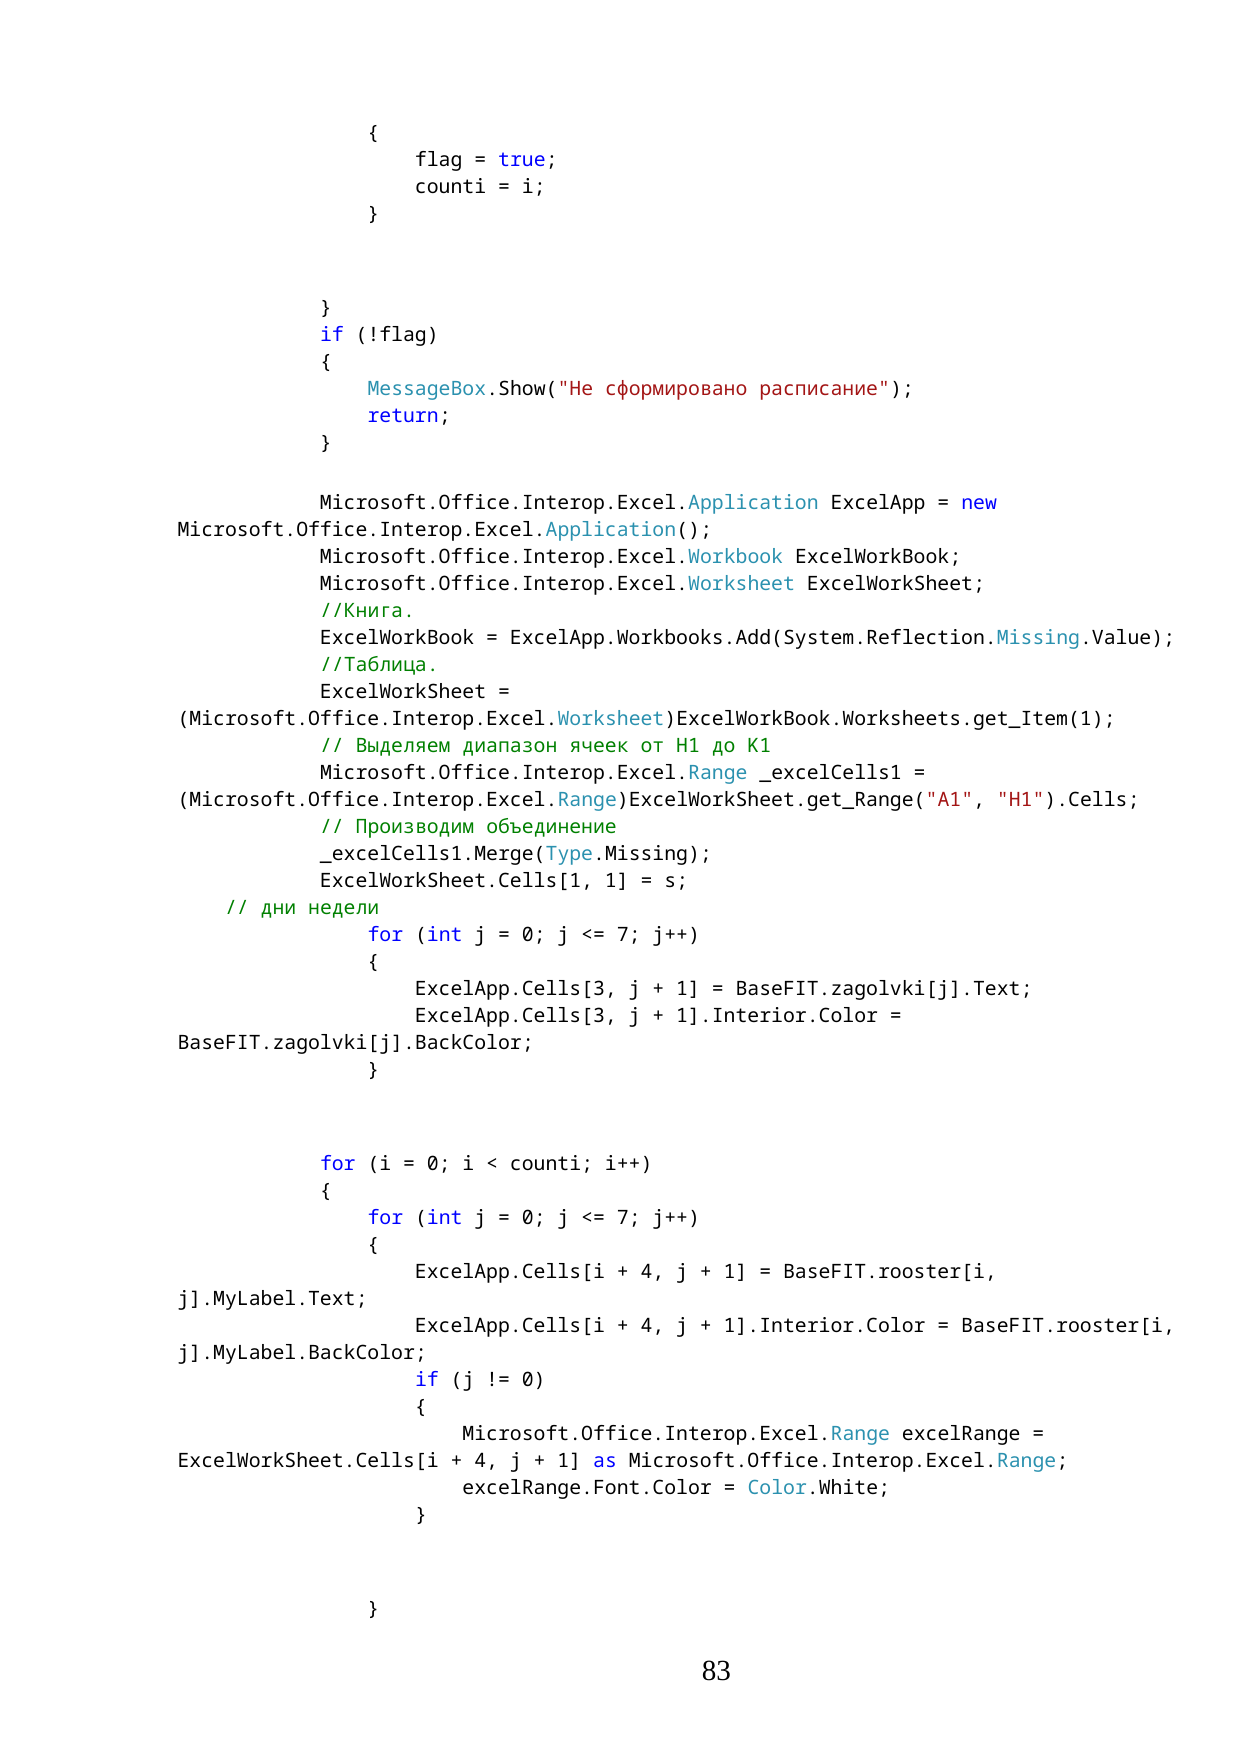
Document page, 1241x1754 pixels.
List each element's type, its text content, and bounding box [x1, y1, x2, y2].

text } [177, 199, 1181, 226]
text excelRange.Font.Color = Color.White; [177, 1473, 1181, 1500]
text if (!flag) [177, 320, 1181, 347]
text { [177, 947, 1181, 974]
text // Производим объединение [177, 812, 1181, 839]
text return; [177, 401, 1181, 428]
text Microsoft.Office.Interop.Excel.Application ExcelApp = new Microsoft.Office.Interop.Excel.Application(); [177, 488, 1181, 542]
text // дни недели [177, 893, 1181, 920]
text for (int j = 0; j <= 7; j++) [177, 920, 1181, 947]
text } [177, 428, 1181, 455]
text Microsoft.Office.Interop.Excel.Workbook ExcelWorkBook; [177, 542, 1181, 569]
text flag = true; [177, 145, 1181, 172]
text counti = i; [177, 172, 1181, 199]
text } [177, 1594, 1181, 1621]
text { [177, 1176, 1181, 1203]
text ExcelApp.Cells[i + 4, j + 1].Interior.Color = BaseFIT.rooster[i, j].MyLabel.BackColor; [177, 1311, 1181, 1365]
text //Книга. [177, 596, 1181, 623]
text Microsoft.Office.Interop.Excel.Range _excelCells1 = (Microsoft.Office.Interop.Excel.Range)ExcelWorkSheet.get_Range("A1", "H1").Cells; [177, 758, 1181, 812]
text { [177, 1392, 1181, 1419]
text for (int j = 0; j <= 7; j++) [177, 1203, 1181, 1230]
text ExcelApp.Cells[3, j + 1].Interior.Color = BaseFIT.zagolvki[j].BackColor; [177, 1001, 1181, 1055]
text { [177, 347, 1181, 374]
text Microsoft.Office.Interop.Excel.Range excelRange = ExcelWorkSheet.Cells[i + 4, j + 1] as Microsoft.Office.Interop.Excel.Range; [177, 1419, 1181, 1473]
text } [177, 1055, 1181, 1082]
text ExcelWorkSheet = (Microsoft.Office.Interop.Excel.Worksheet)ExcelWorkBook.Worksheets.get_Item(1); [177, 677, 1181, 731]
text ExcelApp.Cells[i + 4, j + 1] = BaseFIT.rooster[i, j].MyLabel.Text; [177, 1257, 1181, 1311]
text } [177, 293, 1181, 320]
text _excelCells1.Merge(Type.Missing); [177, 839, 1181, 866]
text ExcelApp.Cells[3, j + 1] = BaseFIT.zagolvki[j].Text; [177, 974, 1181, 1001]
text // Выделяем диапазон ячеек от H1 до K1 [177, 731, 1181, 758]
text ExcelWorkSheet.Cells[1, 1] = s; [177, 866, 1181, 893]
text MessageBox.Show("Не сформировано расписание"); [177, 374, 1181, 401]
text //Таблица. [177, 650, 1181, 677]
text Microsoft.Office.Interop.Excel.Worksheet ExcelWorkSheet; [177, 569, 1181, 596]
text } [177, 1500, 1181, 1527]
text ExcelWorkBook = ExcelApp.Workbooks.Add(System.Reflection.Missing.Value); [177, 623, 1181, 650]
text { [177, 1230, 1181, 1257]
text for (i = 0; i < counti; i++) [177, 1149, 1181, 1176]
text { [177, 118, 1181, 145]
text if (j != 0) [177, 1365, 1181, 1392]
